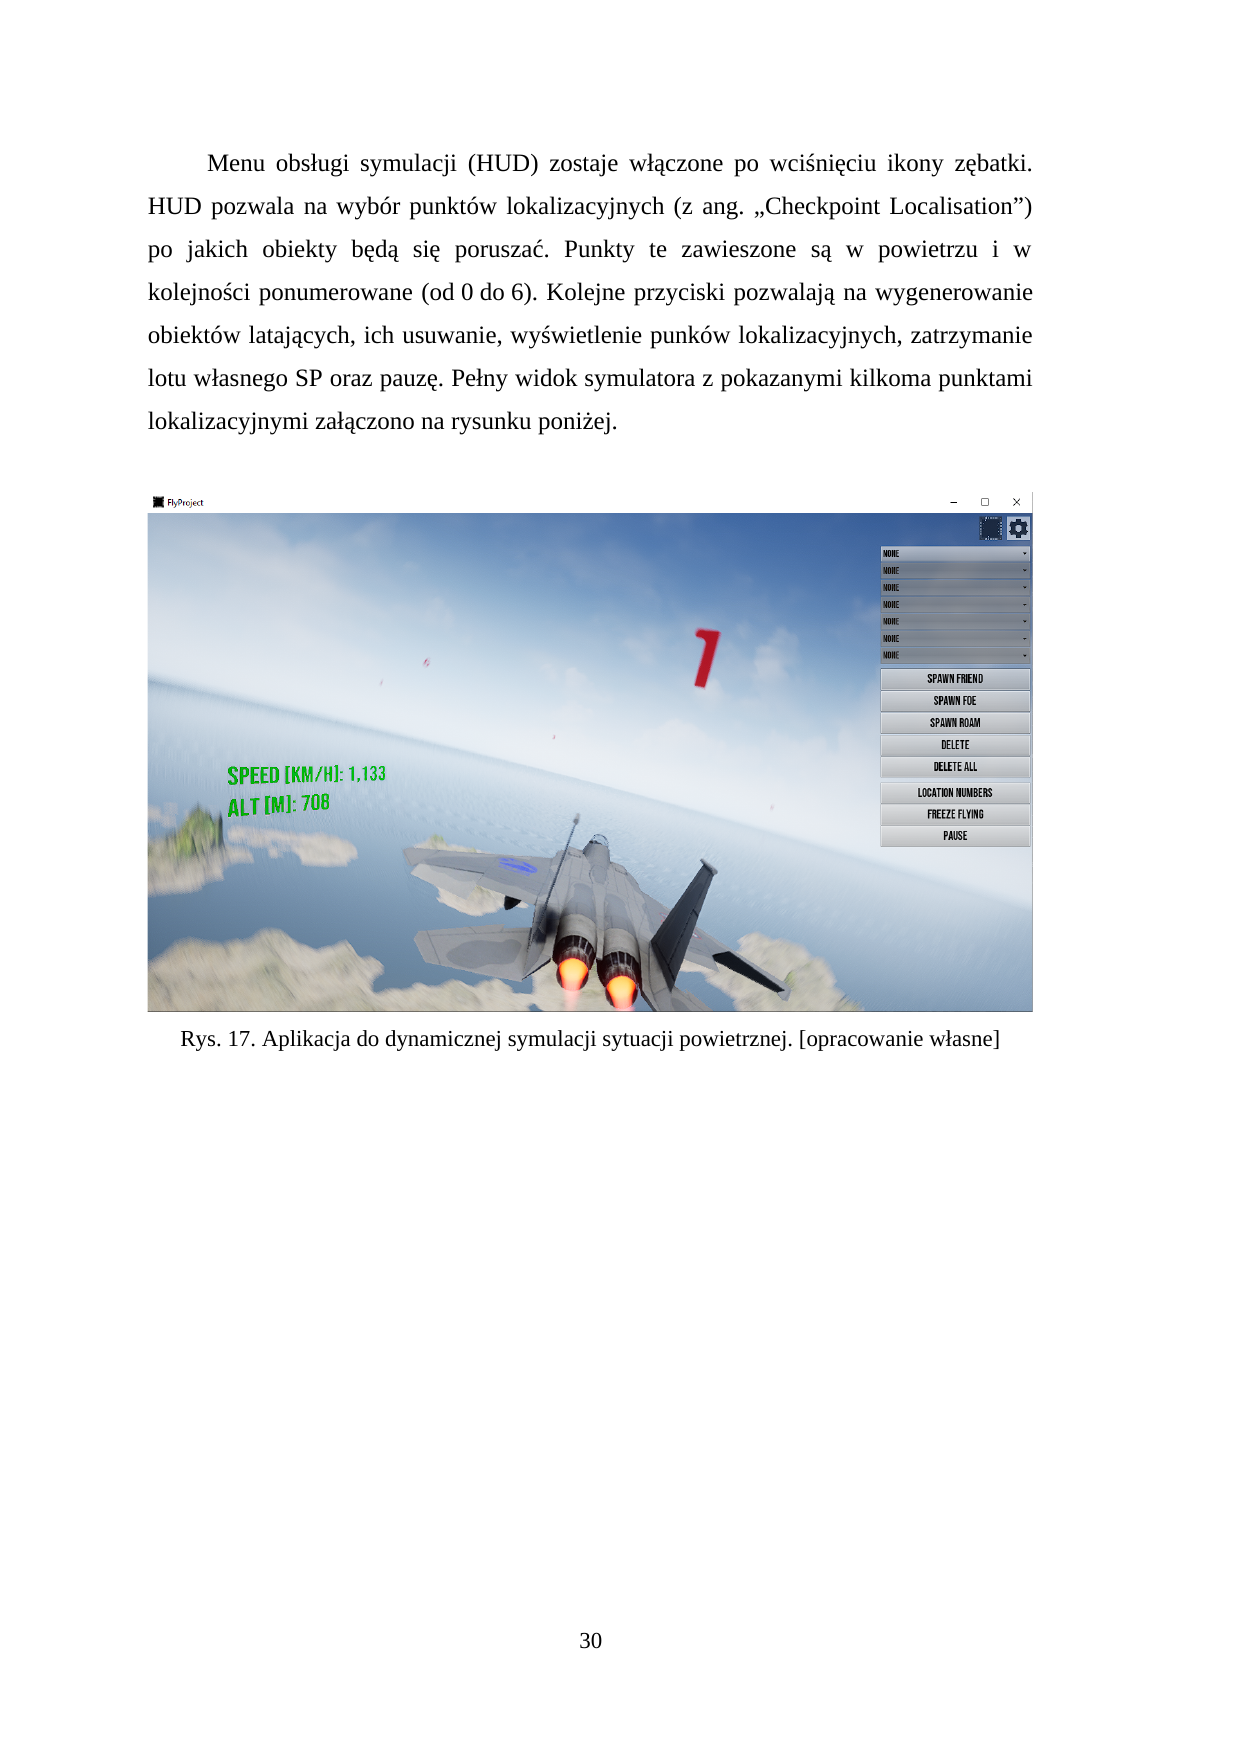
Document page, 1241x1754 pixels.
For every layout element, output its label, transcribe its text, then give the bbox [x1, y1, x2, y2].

picture [147, 492, 1033, 1012]
text Menu obsługi symulacji (HUD) zostaje włączone po wciśnięciu ikony zębatki. HUD pozwala na wybór punktów lokalizacyjnych (z ang. „Checkpoint Localisation”) po jakich obiekty będą się poruszać. Punkty te zawieszone są w powietrzu i w kolejności ponumerowane (od 0 do 6). Kolejne przyciski pozwalają na wygenerowanie obiektów latających, ich usuwanie, wyświetlenie punków lokalizacyjnych, zatrzymanie lotu własnego SP oraz pauzę. Pełny widok symulatora z pokazanymi kilkoma punktami lokalizacyjnymi załączono na rysunku niżej. [148, 148, 1033, 435]
